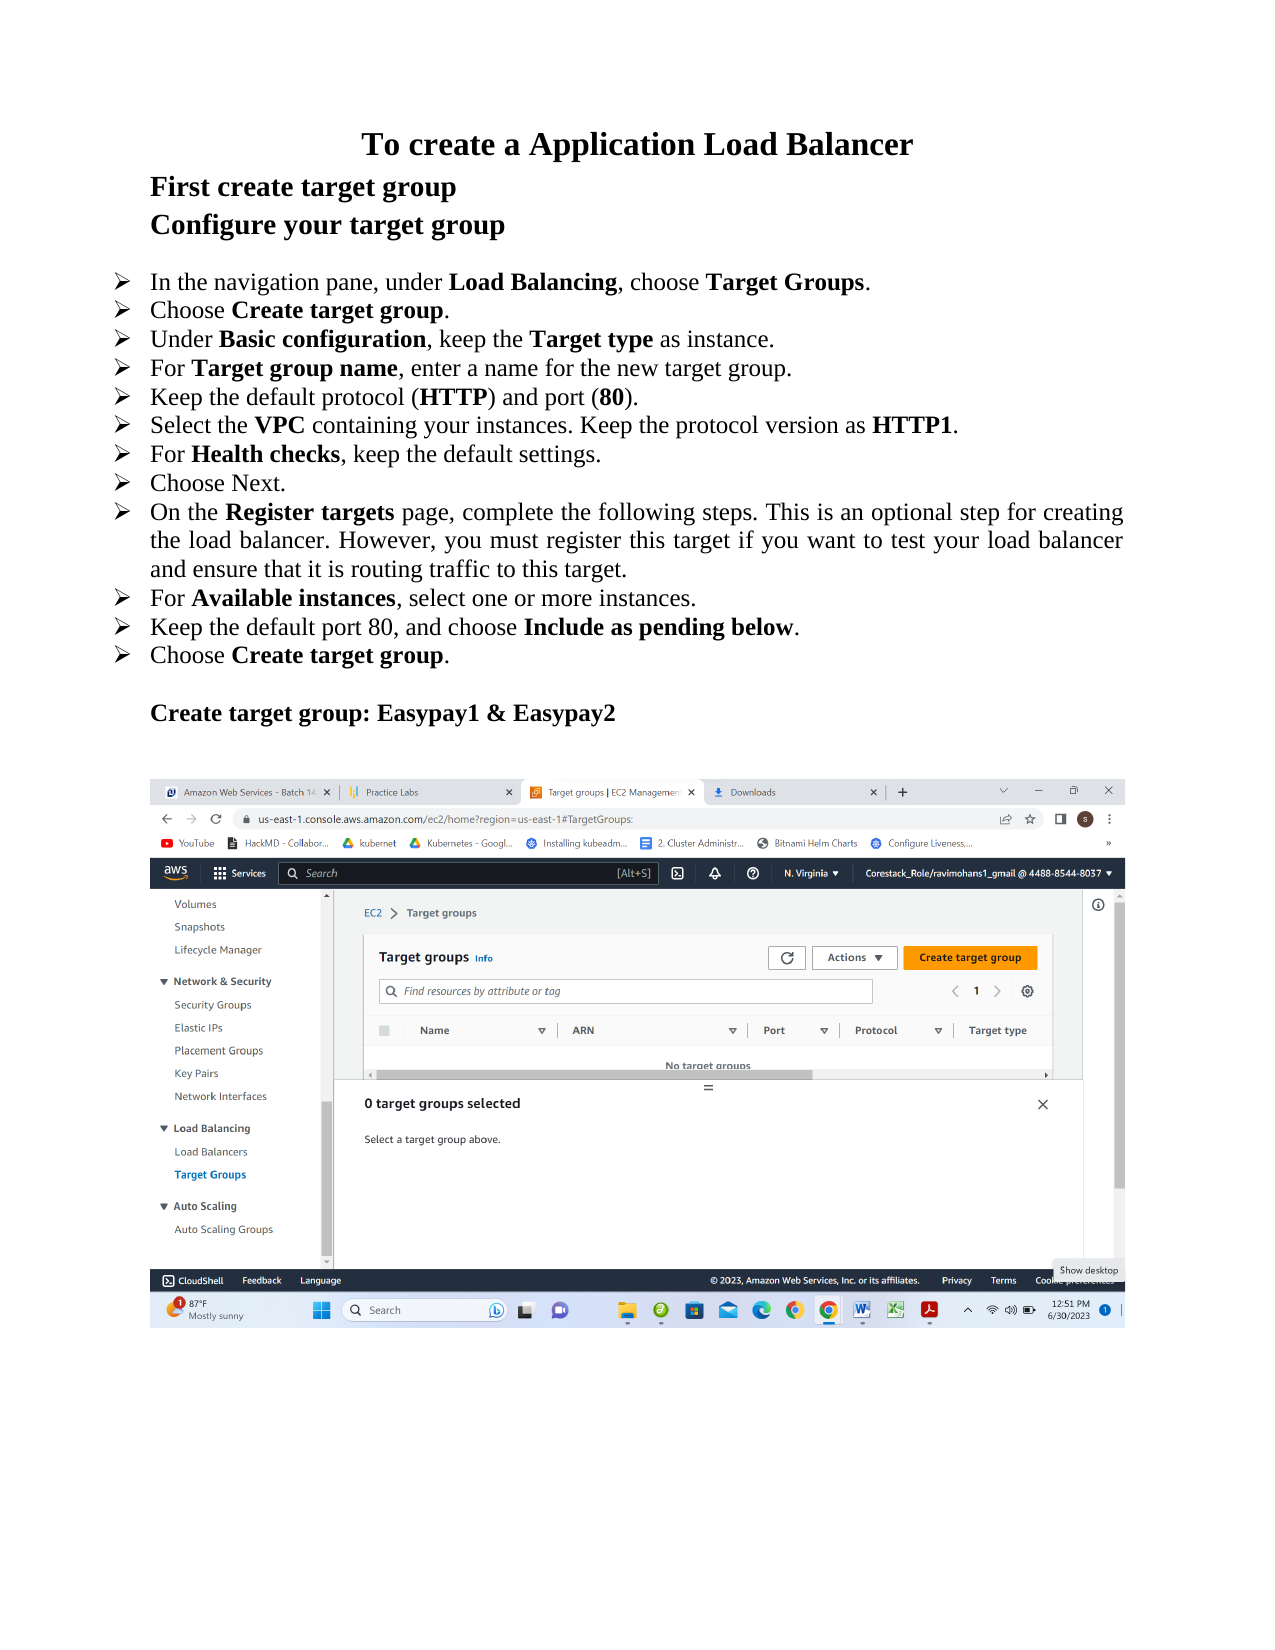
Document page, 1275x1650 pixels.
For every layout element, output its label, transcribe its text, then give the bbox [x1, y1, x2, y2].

list Configure your target group [150, 207, 1125, 241]
list Choose Create target group. [112, 640, 1125, 669]
list In the navigation pane, under Load Balancing, choose Target Groups. [112, 267, 1125, 295]
list On the Register targets page, complete the following steps. This is an optional step for creating the load balancer. However, you must register this target if you want to test your load balancer and ensure that it is routing traffic to this target. [112, 497, 1125, 583]
list Choose Create target group. [112, 295, 1125, 324]
list Keep the default protocol (HTTP) and port (80). [112, 382, 1125, 410]
text Create target group: Easypay1 & Easypay2 [150, 698, 1125, 727]
list For Health checks, keep the default settings. [112, 439, 1125, 468]
list To create a Application Load Balancer [150, 124, 1125, 163]
list For Available instances, select one or more instances. [112, 583, 1125, 612]
list Keep the default port 80, and choose Include as pending below. [112, 612, 1125, 640]
list Select the VPC containing your instances. Keep the protocol version as HTTP1. [112, 410, 1125, 439]
list Choose Next. [112, 468, 1125, 497]
list For Target group name, enter a name for the new target group. [112, 353, 1125, 382]
list First create target group [150, 169, 1125, 202]
picture [150, 779, 1125, 1328]
list Under Basic configuration, keep the Target type as instance. [112, 324, 1125, 353]
